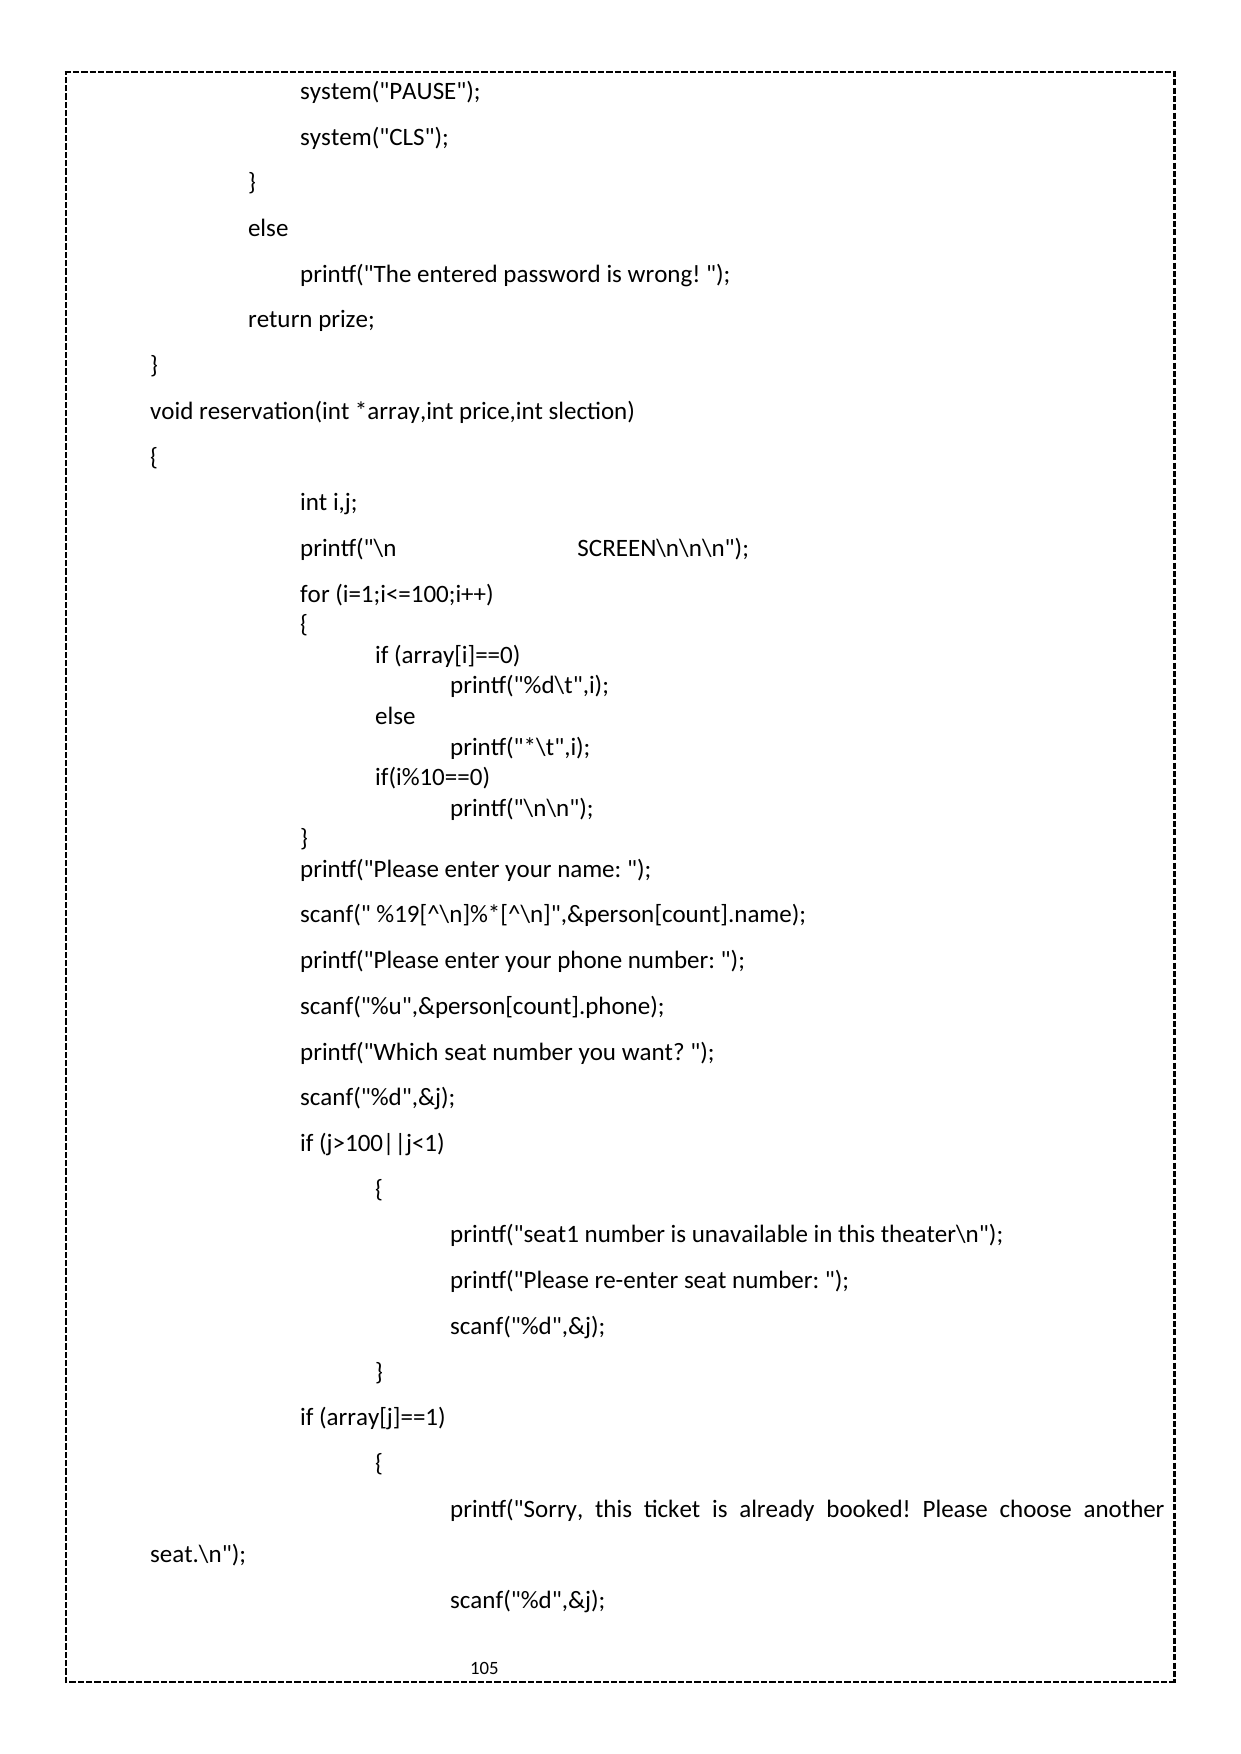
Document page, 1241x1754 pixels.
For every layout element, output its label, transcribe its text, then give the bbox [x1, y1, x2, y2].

text scanf("%d",&j); [150, 1081, 1165, 1112]
text printf("*\t",i); [150, 731, 1165, 761]
text printf("Please enter your phone number: "); [150, 944, 1165, 975]
text printf("Which seat number you want? "); [150, 1036, 1165, 1066]
text { [150, 1447, 1165, 1478]
text if (j>100||j<1) [150, 1127, 1165, 1158]
text { [150, 1173, 1165, 1203]
text if (array[i]==0) [150, 639, 1165, 669]
text printf("%d\t",i); [150, 669, 1165, 700]
text scanf("%d",&j); [150, 1584, 1165, 1615]
text system("CLS"); [150, 121, 1165, 151]
text scanf(" %19[^\n]%*[^\n]",&person[count].name); [150, 898, 1165, 929]
text if(i%10==0) [150, 761, 1165, 792]
text if (array[j]==1) [150, 1401, 1165, 1432]
text for (i=1;i<=100;i++) [150, 578, 1165, 608]
text system("PAUSE"); [150, 75, 1165, 106]
text else [150, 212, 1165, 243]
text void reservation(int *array,int price,int slection) [150, 395, 1165, 426]
text } [150, 822, 1165, 853]
text } [150, 349, 1165, 380]
text printf("Sorry, this ticket is already booked! Please choose another seat.\n"); [150, 1493, 1165, 1569]
text } [150, 1356, 1165, 1386]
text { [150, 441, 1165, 471]
text printf("Please re-enter seat number: "); [150, 1264, 1165, 1295]
text printf("seat1 number is unavailable in this theater\n"); [150, 1218, 1165, 1249]
text scanf("%u",&person[count].phone); [150, 990, 1165, 1020]
text int i,j; [150, 487, 1165, 517]
text printf("\n\n"); [150, 792, 1165, 822]
text printf("Please enter your name: "); [150, 853, 1165, 883]
text scanf("%d",&j); [150, 1310, 1165, 1341]
text } [150, 166, 1165, 197]
text else [150, 700, 1165, 731]
text printf("\n SCREEN\n\n\n"); [150, 532, 1165, 563]
text return prize; [150, 304, 1165, 334]
text printf("The entered password is wrong! "); [150, 258, 1165, 288]
text { [150, 608, 1165, 639]
